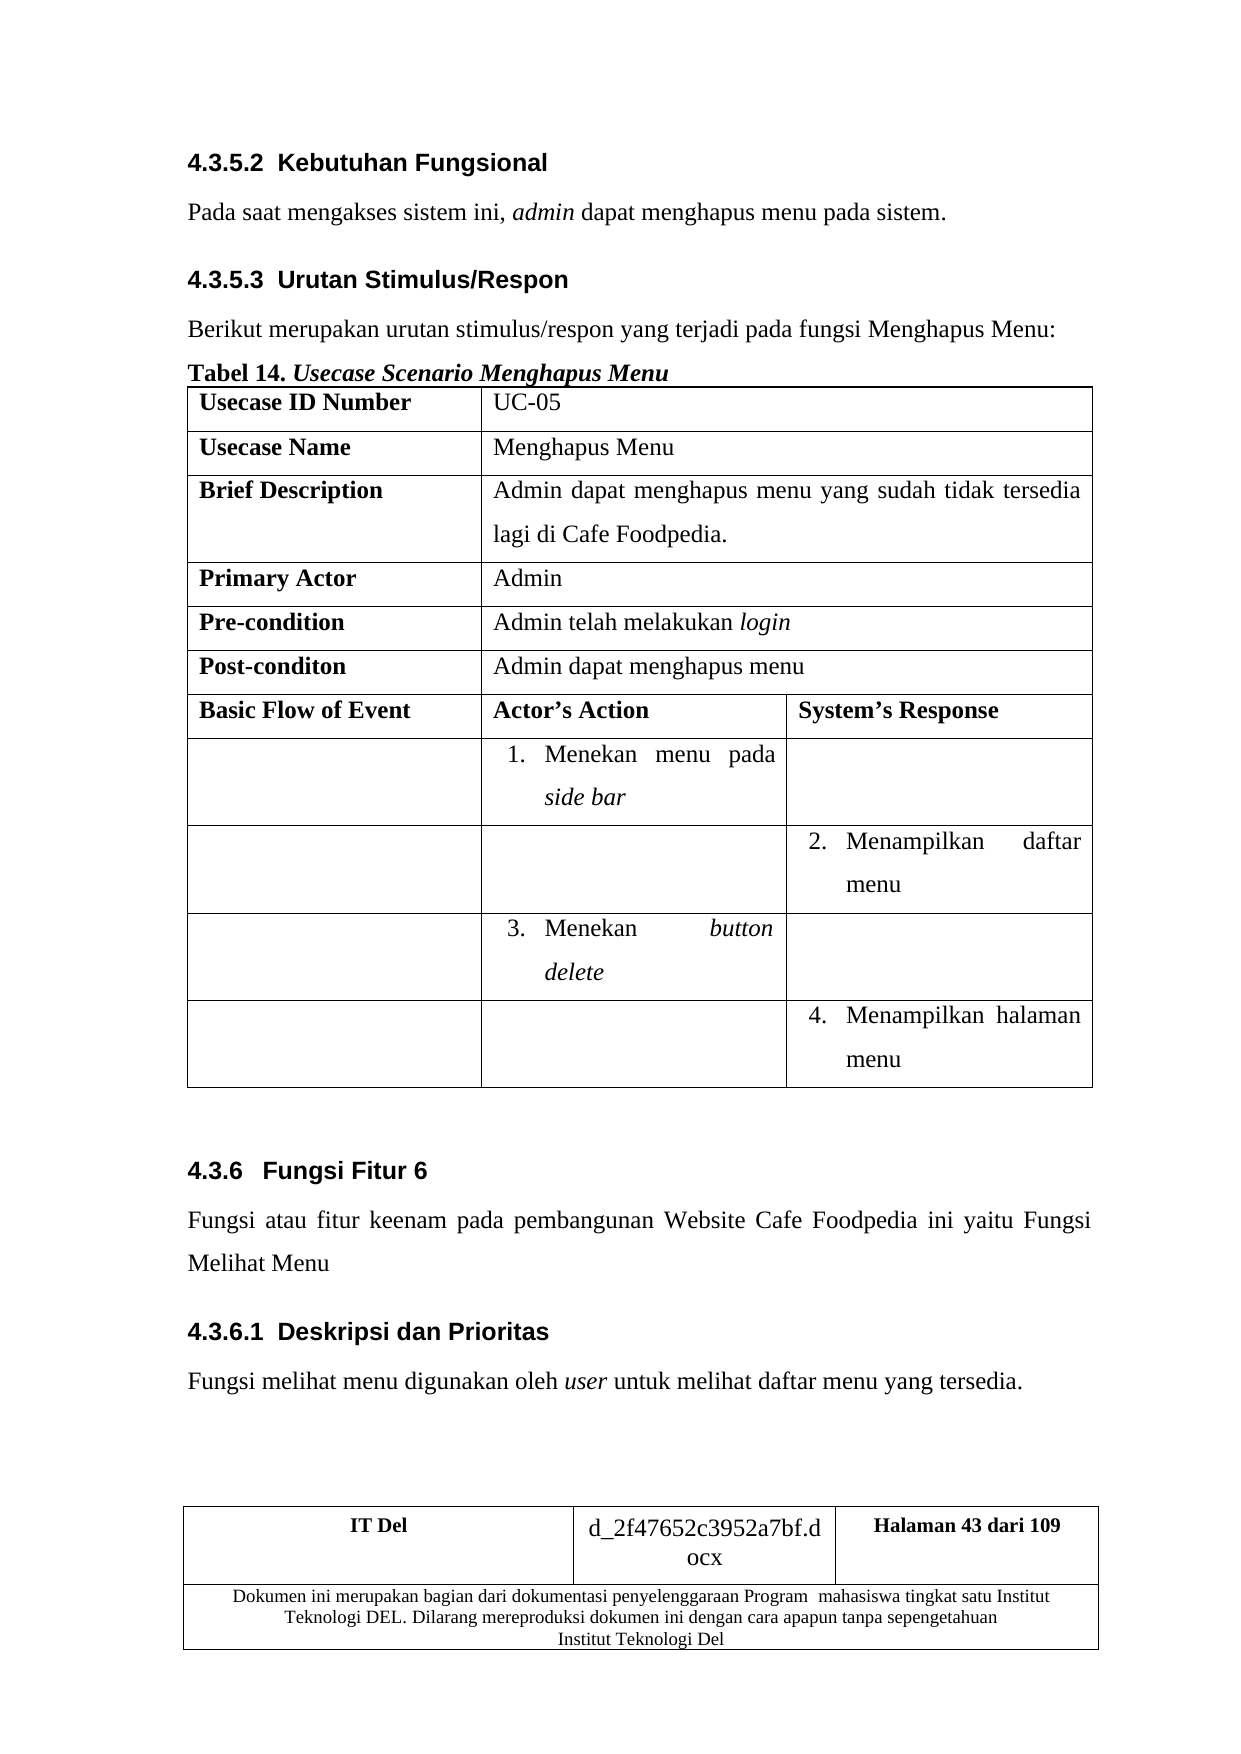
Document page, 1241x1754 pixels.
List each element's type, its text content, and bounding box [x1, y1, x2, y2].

table_cell Pre-condition [188, 607, 481, 650]
table_cell Admin dapat menghapus menu yang sudah tidak tersedia lagi di Cafe Foodpedia. [482, 476, 1092, 562]
table_cell Primary Actor [188, 563, 481, 606]
table_header Usecase ID Number [188, 388, 481, 431]
subtitle Fungsi Fitur 6 [187, 1156, 1092, 1185]
table_cell Brief Description [188, 476, 481, 562]
table_cell Menampilkan halaman menu [787, 1001, 1092, 1087]
table_cell [787, 914, 1092, 999]
table_cell [787, 739, 1092, 825]
table_cell [188, 739, 481, 825]
table_cell Actor’s Action [482, 695, 786, 738]
table_cell Menekan button delete [482, 914, 786, 999]
table_cell Admin [482, 563, 1092, 606]
table_cell Menampilkan daftar menu [787, 826, 1092, 912]
table_cell Basic Flow of Event [188, 695, 481, 738]
table_cell Admin telah melakukan login [482, 607, 1092, 650]
table_cell [482, 1001, 786, 1087]
subtitle Deskripsi dan Prioritas [187, 1317, 1092, 1345]
table_cell [188, 914, 481, 999]
subtitle Urutan Stimulus/Respon [187, 265, 1092, 294]
text Fungsi atau fitur keenam pada pembangunan Website Cafe Foodpedia ini yaitu Fungsi Melihat Menu [187, 1205, 1092, 1277]
table_cell Admin dapat menghapus menu [482, 651, 1092, 694]
table_cell Menghapus Menu [482, 432, 1092, 474]
text Tabel 14. Usecase Scenario Menghapus Menu [187, 358, 1092, 386]
table_cell [482, 826, 786, 912]
table_header UC-05 [482, 388, 1092, 431]
table_cell System’s Response [787, 695, 1092, 738]
text Pada saat mengakses sistem ini, admin dapat menghapus menu pada sistem. [187, 197, 1092, 226]
table_cell Post-conditon [188, 651, 481, 694]
table_cell Usecase Name [188, 432, 481, 474]
subtitle Kebutuhan Fungsional [187, 148, 1092, 176]
table_cell Menekan menu pada side bar [482, 739, 786, 825]
text Fungsi melihat menu digunakan oleh user untuk melihat daftar menu yang tersedia. [187, 1366, 1092, 1395]
table_cell [188, 826, 481, 912]
text Berikut merupakan urutan stimulus/respon yang terjadi pada fungsi Menghapus Menu: [187, 314, 1092, 343]
table_cell [188, 1001, 481, 1087]
